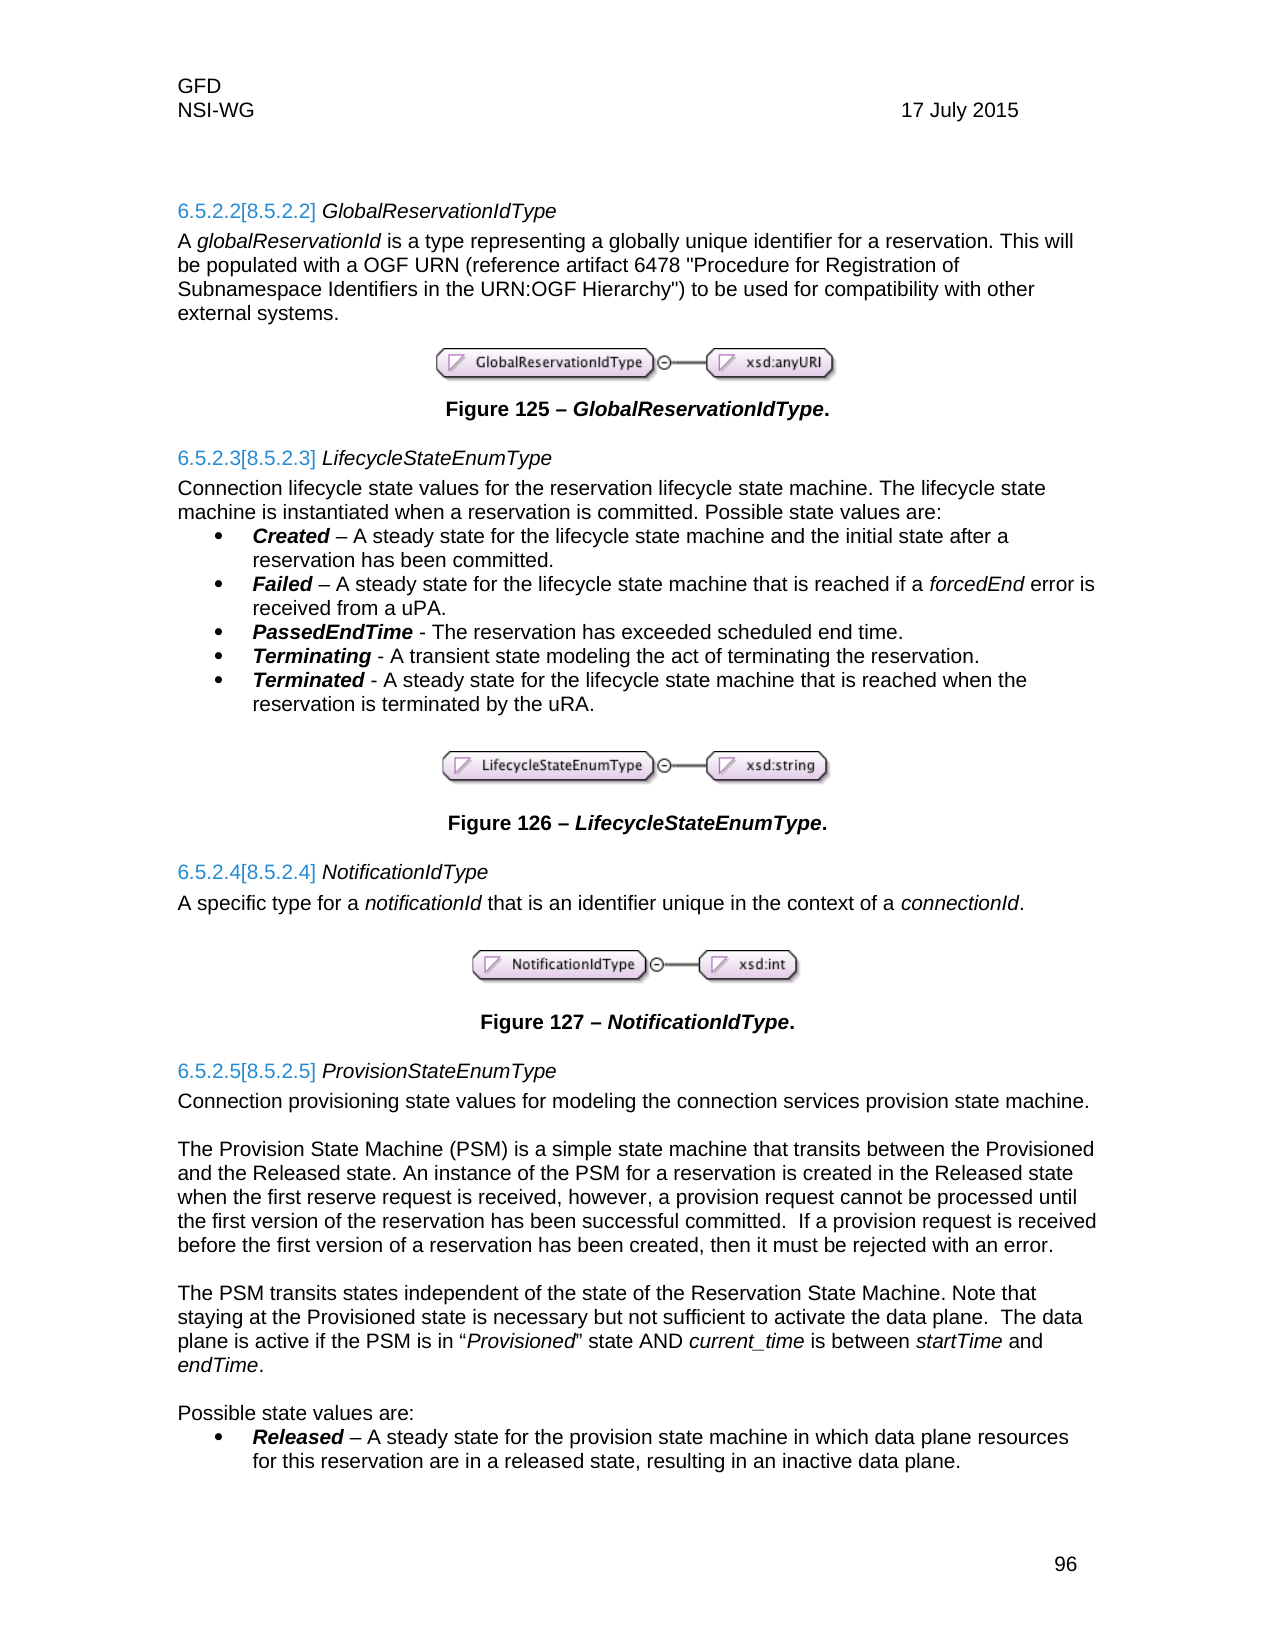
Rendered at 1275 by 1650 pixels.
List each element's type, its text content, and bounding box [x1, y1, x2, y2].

list Released – A steady state for the provision state machine in which data plane resources for this reservation are in a released state, resulting in an inactive data plane. [215, 1424, 1098, 1472]
picture [436, 348, 839, 384]
text Figure – GlobalReservationIdType. [177, 396, 1098, 420]
list Terminated - A steady state for the lifecycle state machine that is reached when the reservation is terminated by the uRA. [215, 668, 1098, 716]
list Created – A steady state for the lifecycle state machine and the initial state after a reservation has been committed. [215, 523, 1098, 572]
subtitle GlobalReservationIdType [177, 199, 1098, 223]
text A specific type for a notificationId that is an identifier unique in the context of a connectionId. [177, 890, 1098, 914]
list PassedEndTime - The reservation has exceeded scheduled end time. [215, 619, 1098, 644]
text Possible state values are: [177, 1401, 1098, 1424]
text Connection lifecycle state values for the reservation lifecycle state machine. The lifecycle state machine is instantiated when a reservation is committed. Possible state values are: [177, 476, 1098, 523]
list Failed – A steady state for the lifecycle state machine that is reached if a forcedEnd error is received from a uPA. [215, 572, 1098, 619]
text A globalReservationId is a type representing a globally unique identifier for a reservation. This will be populated with a OGF URN (reference artifact 6478 "Procedure for Registration of Subnamespace Identifiers in the URN:OGF Hierarchy") to be used for compatibility with other external systems. [177, 229, 1098, 325]
subtitle NotificationIdType [177, 860, 1098, 884]
text Figure – LifecycleStateEnumType. [177, 811, 1098, 835]
text Connection provisioning state values for modeling the connection services provision state machine. [177, 1089, 1098, 1113]
list Terminating - A transient state modeling the act of terminating the reservation. [215, 644, 1098, 668]
subtitle ProvisionStateEnumType [177, 1059, 1098, 1083]
text The Provision State Machine (PSM) is a simple state machine that transits between the Provisioned and the Released state. An instance of the PSM for a reservation is created in the Released state when the first reserve request is received, however, a provision request cannot be processed until the first version of the reservation has been successful committed. If a provision request is received before the first version of a reservation has been created, then it must be rejected with an error. The PSM transits states independent of the state of the Reservation State Machine. Note that staying at the Provisioned state is necessary but not sufficient to activate the data plane. The data plane is active if the PSM is in “Provisioned” state AND current_time is between startTime and endTime. [177, 1137, 1098, 1377]
text Figure – NotificationIdType. [177, 1010, 1098, 1034]
picture [472, 950, 803, 986]
subtitle LifecycleStateEnumType [177, 445, 1098, 469]
picture [442, 751, 833, 787]
